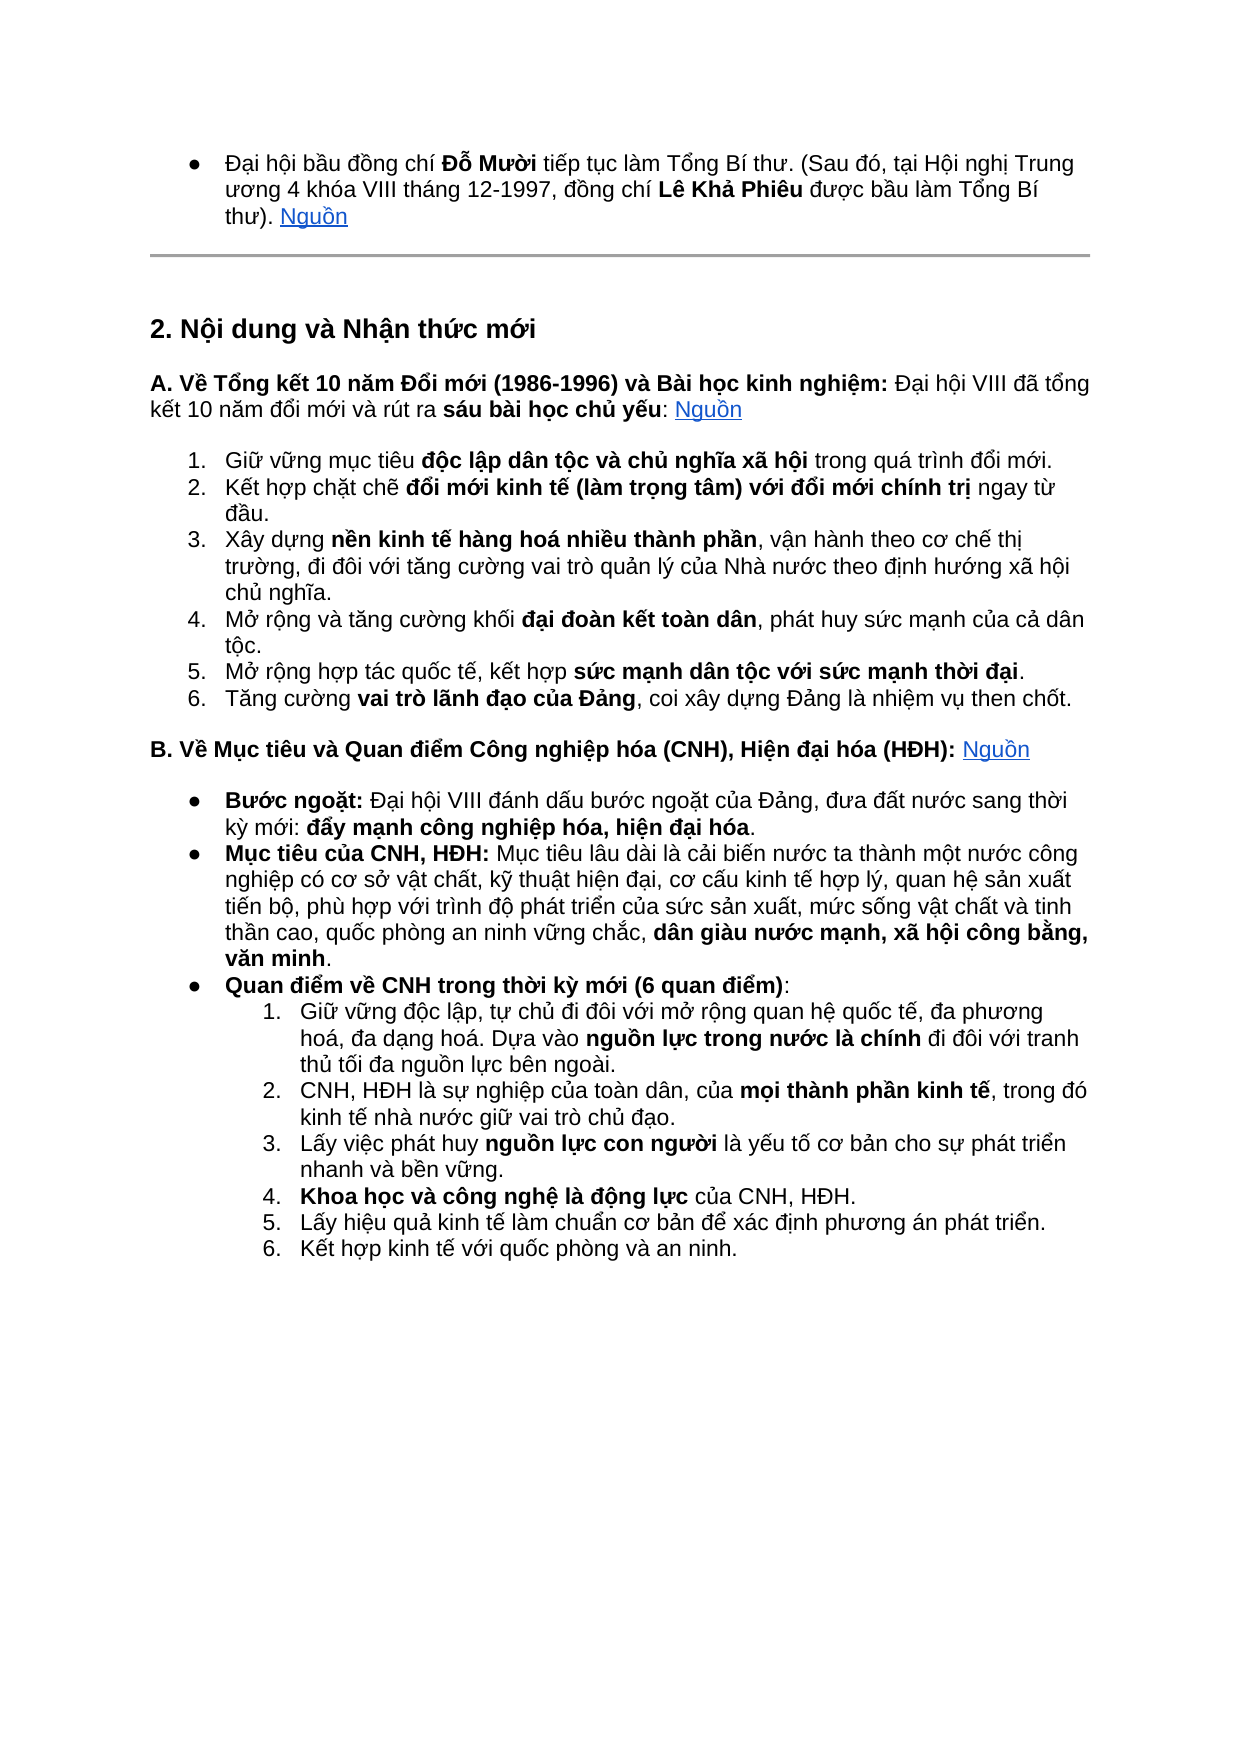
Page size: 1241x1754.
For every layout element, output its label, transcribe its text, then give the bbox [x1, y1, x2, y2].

list Khoa học và công nghệ là động lực của CNH, HĐH. [262, 1183, 1090, 1209]
list Xây dựng nền kinh tế hàng hoá nhiều thành phần, vận hành theo cơ chế thị trường, đi đôi với tăng cường vai trò quản lý của Nhà nước theo định hướng xã hội chủ nghĩa. [187, 526, 1090, 606]
text B. Về Mục tiêu và Quan điểm Công nghiệp hóa (CNH), Hiện đại hóa (HĐH): Nguồn [150, 736, 1090, 762]
text A. Về Tổng kết 10 năm Đổi mới (1986-1996) và Bài học kinh nghiệm: Đại hội VIII đã tổng kết 10 năm đổi mới và rút ra sáu bài học chủ yếu: Nguồn [150, 370, 1090, 422]
list Bước ngoặt: Đại hội VIII đánh dấu bước ngoặt của Đảng, đưa đất nước sang thời kỳ mới: đẩy mạnh công nghiệp hóa, hiện đại hóa. [187, 787, 1090, 840]
list Quan điểm về CNH trong thời kỳ mới (6 quan điểm): [187, 972, 1090, 998]
list Lấy việc phát huy nguồn lực con người là yếu tố cơ bản cho sự phát triển nhanh và bền vững. [262, 1130, 1090, 1183]
list Kết hợp kinh tế với quốc phòng và an ninh. [262, 1235, 1090, 1262]
subtitle 2. Nội dung và Nhận thức mới [150, 313, 1090, 345]
list Lấy hiệu quả kinh tế làm chuẩn cơ bản để xác định phương án phát triển. [262, 1209, 1090, 1235]
list Mở rộng và tăng cường khối đại đoàn kết toàn dân, phát huy sức mạnh của cả dân tộc. [187, 606, 1090, 658]
list Tăng cường vai trò lãnh đạo của Đảng, coi xây dựng Đảng là nhiệm vụ then chốt. [187, 684, 1090, 711]
list Giữ vững độc lập, tự chủ đi đôi với mở rộng quan hệ quốc tế, đa phương hoá, đa dạng hoá. Dựa vào nguồn lực trong nước là chính đi đôi với tranh thủ tối đa nguồn lực bên ngoài. [262, 998, 1090, 1077]
list Đại hội bầu đồng chí Đỗ Mười tiếp tục làm Tổng Bí thư. (Sau đó, tại Hội nghị Trung ương 4 khóa VIII tháng 12-1997, đồng chí Lê Khả Phiêu được bầu làm Tổng Bí thư). Nguồn [187, 150, 1090, 229]
list Mục tiêu của CNH, HĐH: Mục tiêu lâu dài là cải biến nước ta thành một nước công nghiệp có cơ sở vật chất, kỹ thuật hiện đại, cơ cấu kinh tế hợp lý, quan hệ sản xuất tiến bộ, phù hợp với trình độ phát triển của sức sản xuất, mức sống vật chất và tinh thần cao, quốc phòng an ninh vững chắc, dân giàu nước mạnh, xã hội công bằng, văn minh. [187, 840, 1090, 972]
list Kết hợp chặt chẽ đổi mới kinh tế (làm trọng tâm) với đổi mới chính trị ngay từ đầu. [187, 474, 1090, 526]
list Giữ vững mục tiêu độc lập dân tộc và chủ nghĩa xã hội trong quá trình đổi mới. [187, 447, 1090, 474]
list CNH, HĐH là sự nghiệp của toàn dân, của mọi thành phần kinh tế, trong đó kinh tế nhà nước giữ vai trò chủ đạo. [262, 1077, 1090, 1130]
list Mở rộng hợp tác quốc tế, kết hợp sức mạnh dân tộc với sức mạnh thời đại. [187, 658, 1090, 684]
